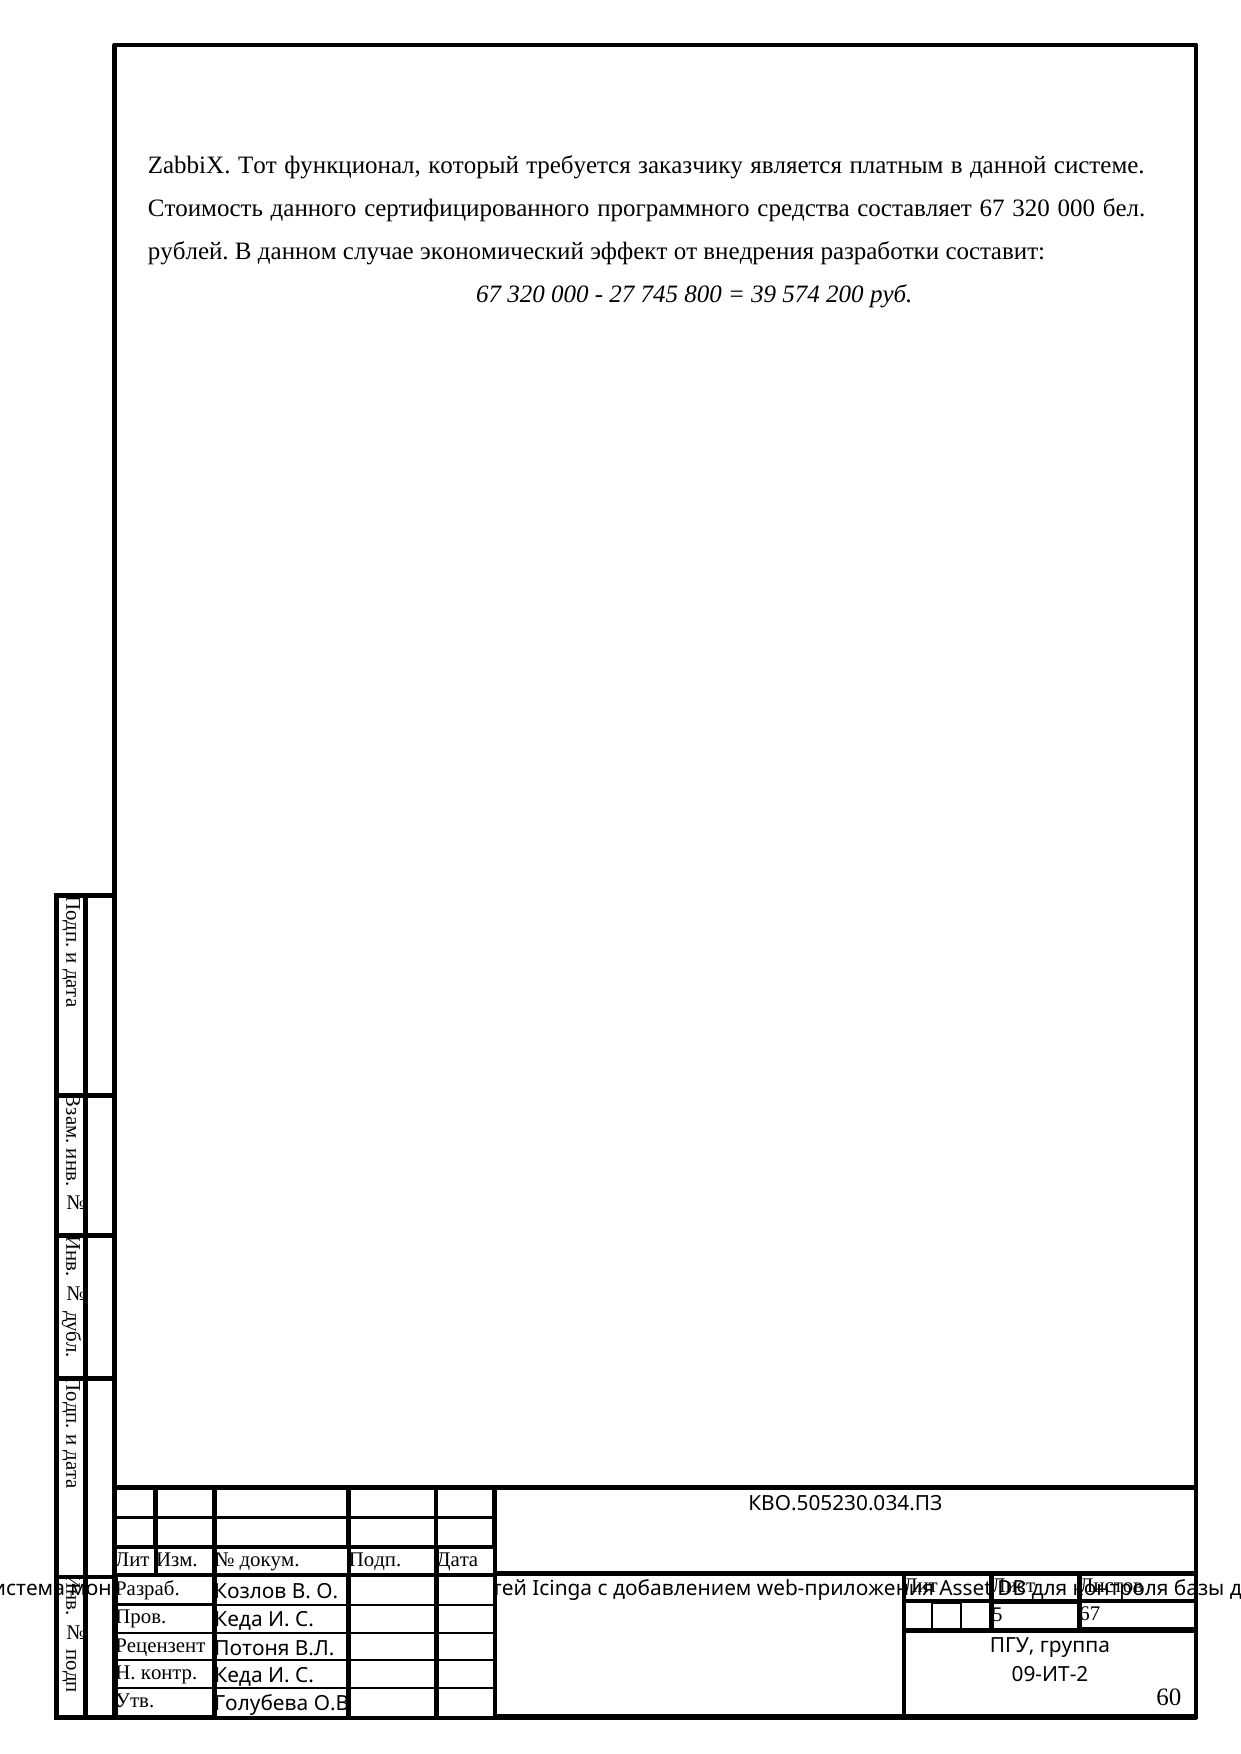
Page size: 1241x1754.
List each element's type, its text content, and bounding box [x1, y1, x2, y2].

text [148, 150, 1146, 265]
text 67 320 000 - 27 745 800 = 39 574 200 руб. [148, 279, 1166, 308]
